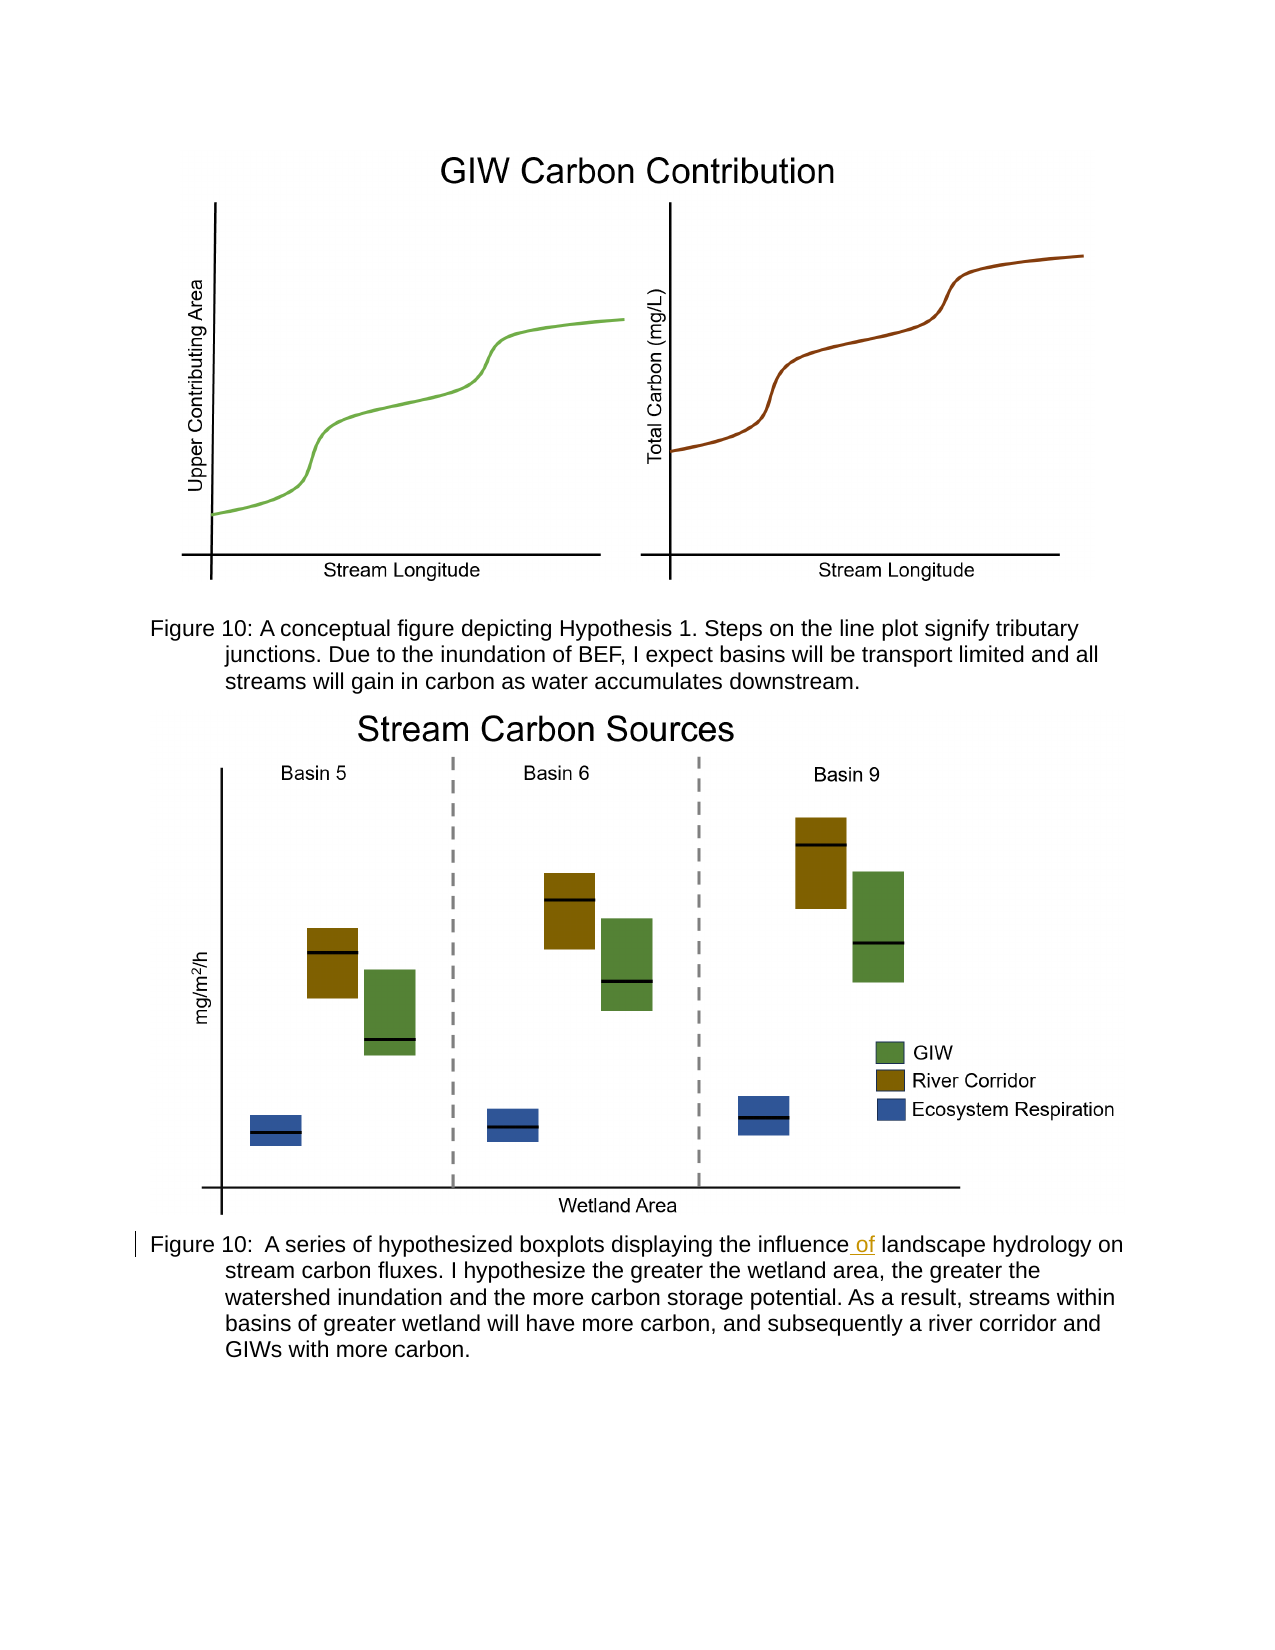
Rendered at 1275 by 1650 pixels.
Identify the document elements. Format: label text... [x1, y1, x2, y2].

picture [180, 150, 1095, 582]
picture [150, 710, 1125, 1215]
text Figure 10: A conceptual figure depicting Hypothesis 1. Steps on the line plot signify tributary junctions. Due to the inundation of BEF, I expect basins will be transport limited and all streams will gain in carbon as water accumulates downstream. [150, 615, 1125, 694]
text Figure 10: A series of hypothesized boxplots displaying the influence landscape hydrology on stream carbon fluxes. I hypothesize the greater the wetland area, the greater the watershed inundation and the more carbon storage potential. As a result, streams within basins of greater wetland will have more carbon, and subsequently a river corridor and GIWs with more carbon. [150, 1231, 1125, 1363]
